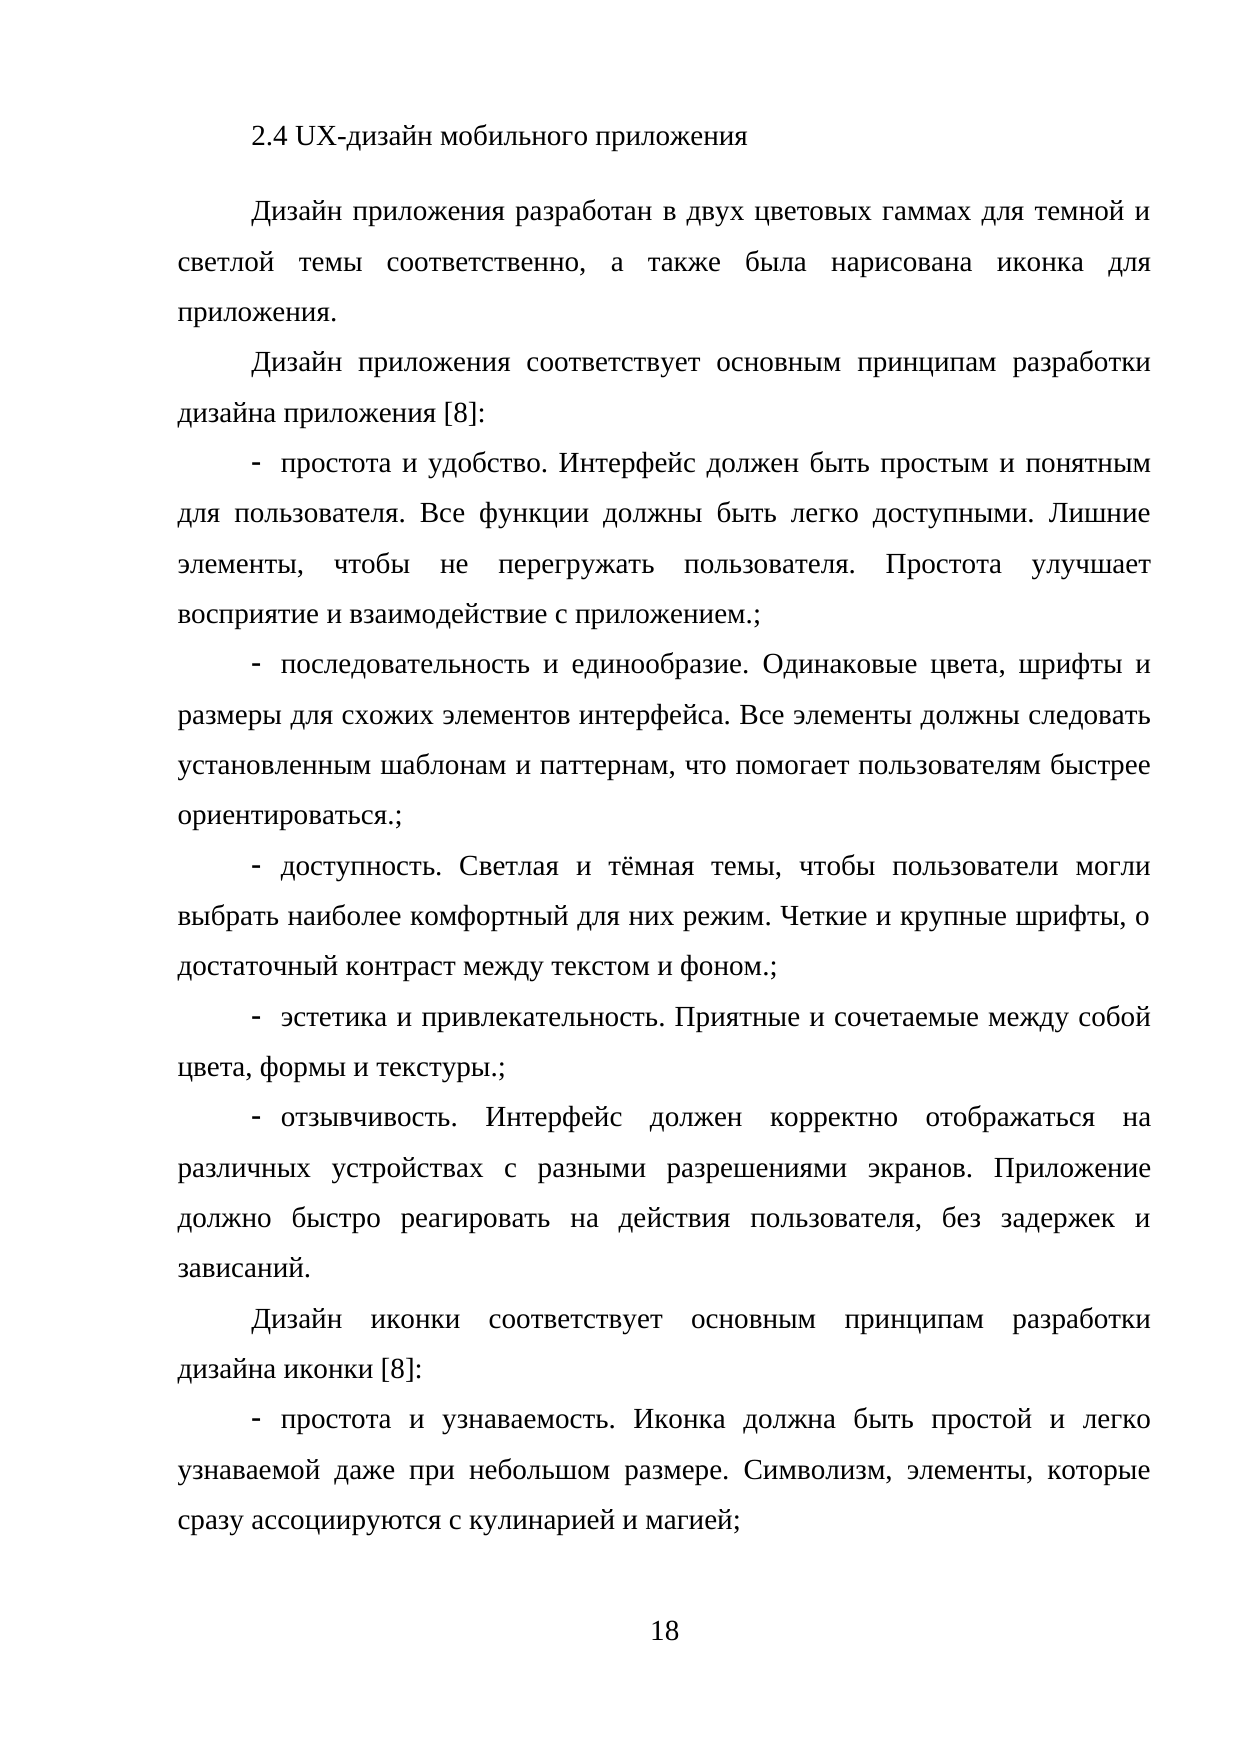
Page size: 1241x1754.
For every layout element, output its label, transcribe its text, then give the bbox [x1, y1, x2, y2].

list простота и удобство. Интерфейс должен быть простым и понятным для пользователя. Все функции должны быть легко доступными. Лишние элементы, чтобы не перегружать пользователя. Простота улучшает восприятие и взаимодействие с приложением.; [177, 445, 1152, 629]
list эстетика и привлекательность. Приятные и сочетаемые между собой цвета, формы и текстуры.; [177, 999, 1152, 1083]
list простота и узнаваемость. Иконка должна быть простой и легко узнаваемой даже при небольшом размере. Символизм, элементы, которые сразу ассоциируются с кулинарией и магией; [177, 1401, 1152, 1536]
text Дизайн приложения соответствует основным принципам разработки дизайна приложения [8]: [177, 344, 1152, 428]
list отзывчивость. Интерфейс должен корректно отображаться на различных устройствах с разными разрешениями экранов. Приложение должно быстро реагировать на действия пользователя, без задержек и зависаний. [177, 1099, 1152, 1284]
text Дизайн приложения разработан в двух цветовых гаммах для темной и светлой темы соответственно, а также была нарисована иконка для приложения. [177, 193, 1152, 328]
list последовательность и единообразие. Одинаковые цвета, шрифты и размеры для схожих элементов интерфейса. Все элементы должны следовать установленным шаблонам и паттернам, что помогает пользователям быстрее ориентироваться.; [177, 646, 1152, 831]
list доступность. Светлая и тёмная темы, чтобы пользователи могли выбрать наиболее комфортный для них режим. Четкие и крупные шрифты, о достаточный контраст между текстом и фоном.; [177, 848, 1152, 982]
text 2.4 UX-дизайн мобильного приложения [177, 118, 1152, 152]
text Дизайн иконки соответствует основным принципам разработки дизайна иконки [8]: [177, 1301, 1152, 1385]
